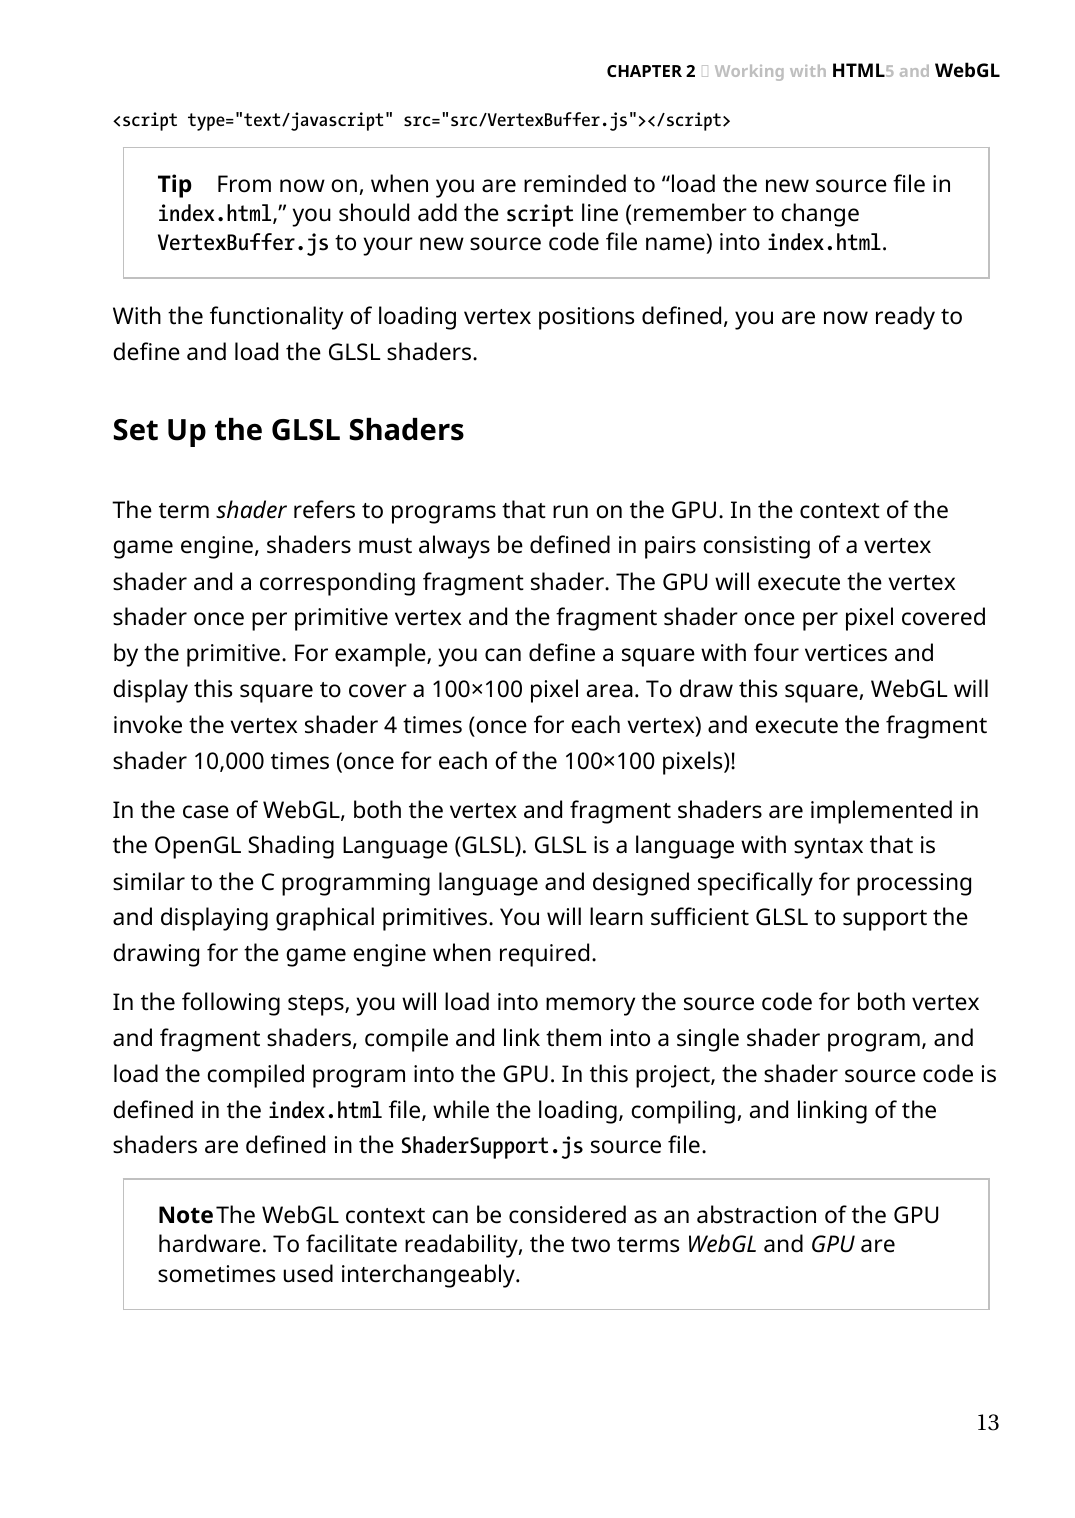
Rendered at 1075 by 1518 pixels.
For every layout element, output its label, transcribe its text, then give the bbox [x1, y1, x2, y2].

text Note The WebGL context can be considered as an abstraction of the GPU hardware. To facilitate readability, the two terms WebGL and GPU are sometimes used interchangeably. [124, 1180, 988, 1309]
text With the functionality of loading vertex positions defined, you are now ready to define and load the GLSL shaders. [112, 300, 1000, 367]
text <script type="text/javascript" src="src/VertexBuffer.js"></script> [112, 112, 1000, 131]
text Tip From now on, when you are reminded to “load the new source file in index.html,” you should add the script line (remember to change VertexBuffer.js to your new source code file name) into index.html. [124, 148, 988, 277]
text In the case of WebGL, both the vertex and fragment shaders are implemented in the OpenGL Shading Language (GLSL). GLSL is a language with syntax that is similar to the C programming language and designed specifically for processing and displaying graphical primitives. You will learn sufficient GLSL to support the drawing for the game engine when required. [112, 793, 1000, 968]
text The term shader refers to programs that run on the GPU. In the context of the game engine, shaders must always be defined in pairs consisting of a vertex shader and a corresponding fragment shader. The GPU will execute the vertex shader once per primitive vertex and the fragment shader once per pixel covered by the primitive. For example, you can define a square with four vertices and display this square to cover a 100×100 pixel area. To draw this square, WebGL will invoke the vertex shader 4 times (once for each vertex) and execute the fragment shader 10,000 times (once for each of the 100×100 pixels)! [112, 493, 1000, 776]
subtitle Set Up the GLSL Shaders [112, 409, 1000, 449]
text In the following steps, you will load into memory the source code for both vertex and fragment shaders, compile and link them into a single shader program, and load the compiled program into the GPU. In this project, the shader source code is defined in the index.html file, while the loading, compiling, and linking of the shaders are defined in the ShaderSupport.js source file. [112, 986, 1000, 1161]
